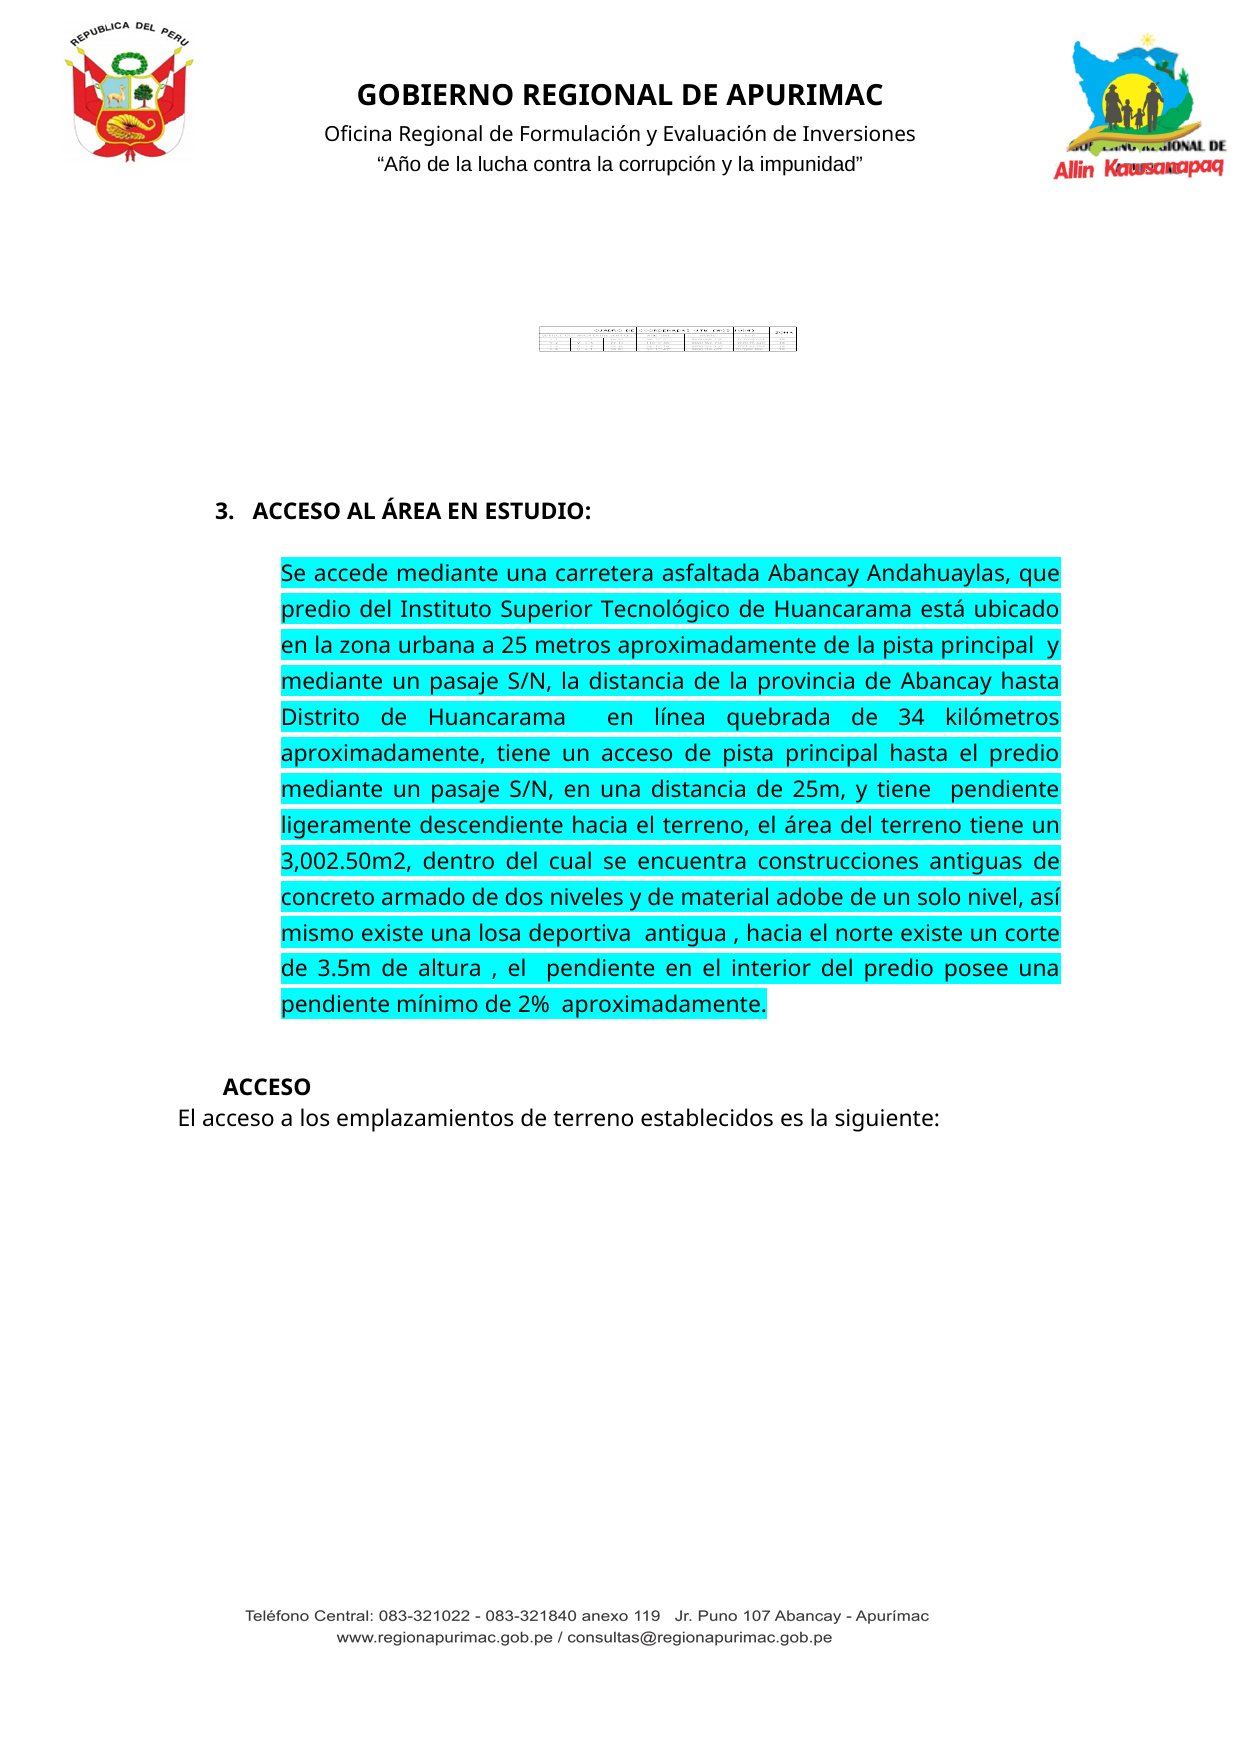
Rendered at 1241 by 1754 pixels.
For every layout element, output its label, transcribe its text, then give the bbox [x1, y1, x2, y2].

picture [245, 1572, 995, 1681]
picture [1046, 32, 1241, 197]
picture [18, 13, 235, 170]
list ACCESO AL ÁREA EN ESTUDIO: [215, 494, 1063, 526]
text El acceso a los emplazamientos de terreno establecidos es la siguiente: [177, 1102, 1063, 1133]
list ACCESO [223, 1071, 1063, 1102]
